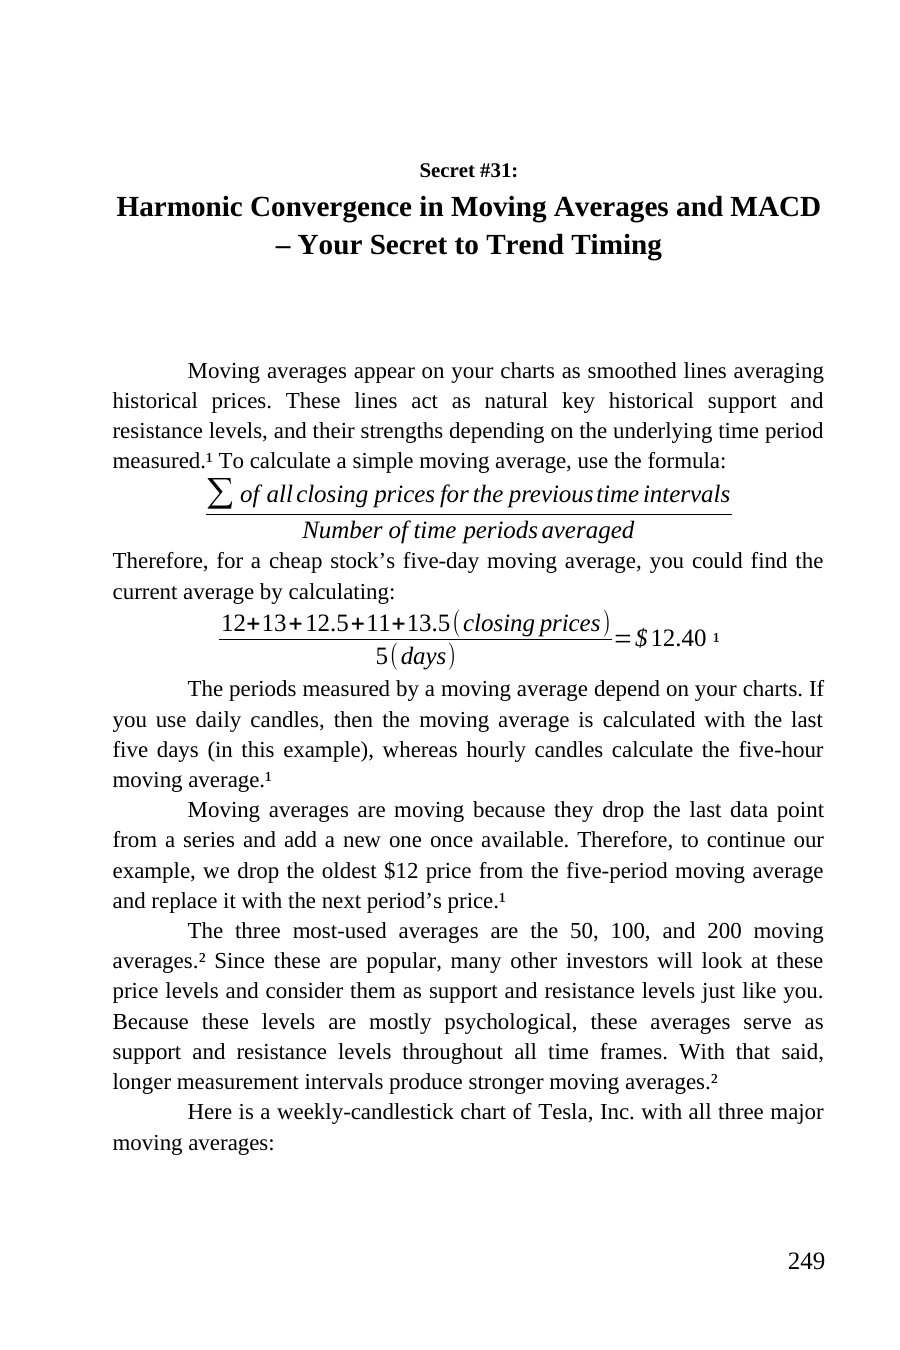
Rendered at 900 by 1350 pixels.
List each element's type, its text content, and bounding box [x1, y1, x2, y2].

text Therefore, for a cheap stock’s five-day moving average, you could find the current average by calculating: [112, 547, 825, 604]
text ¹ [112, 608, 825, 672]
subtitle Harmonic Convergence in Moving Averages and MACD – Your Secret to Trend Timing [112, 151, 825, 261]
text The three most-used averages are the 50, 100, and 200 moving averages.² Since these are popular, many other investors will look at these price levels and consider them as support and resistance levels just like you. Because these levels are mostly psychological, these averages serve as support and resistance levels throughout all time frames. With that said, longer measurement intervals produce stronger moving averages.² [112, 1003, 825, 1094]
text The three most-used averages are the 50, 100, and 200 moving averages.² Since these are popular, many other investors will look at these price levels and consider them as support and resistance levels just like you. Because these levels are mostly psychological, these averages serve as support and resistance levels throughout all time frames. With that said, longer measurement intervals produce stronger moving averages.² [112, 917, 825, 987]
text The periods measured by a moving average depend on your charts. If you use daily candles, then the moving average is calculated with the last five days (in this example), whereas hourly candles calculate the five-hour moving average.¹ [112, 675, 825, 792]
text Moving averages are moving because they drop the last data point from a series and add a new one once available. Therefore, to continue our example, we drop the oldest $12 price from the five-period moving average and replace it with the next period’s price.¹ [112, 796, 825, 913]
text Here is a weekly-candlestick chart of Tesla, Inc. with all three major moving averages: [112, 1098, 825, 1155]
text Moving averages appear on your charts as smoothed lines averaging historical prices. These lines act as natural key historical support and resistance levels, and their strengths depending on the underlying time period measured.¹ To calculate a simple moving average, use the formula: [112, 357, 825, 474]
